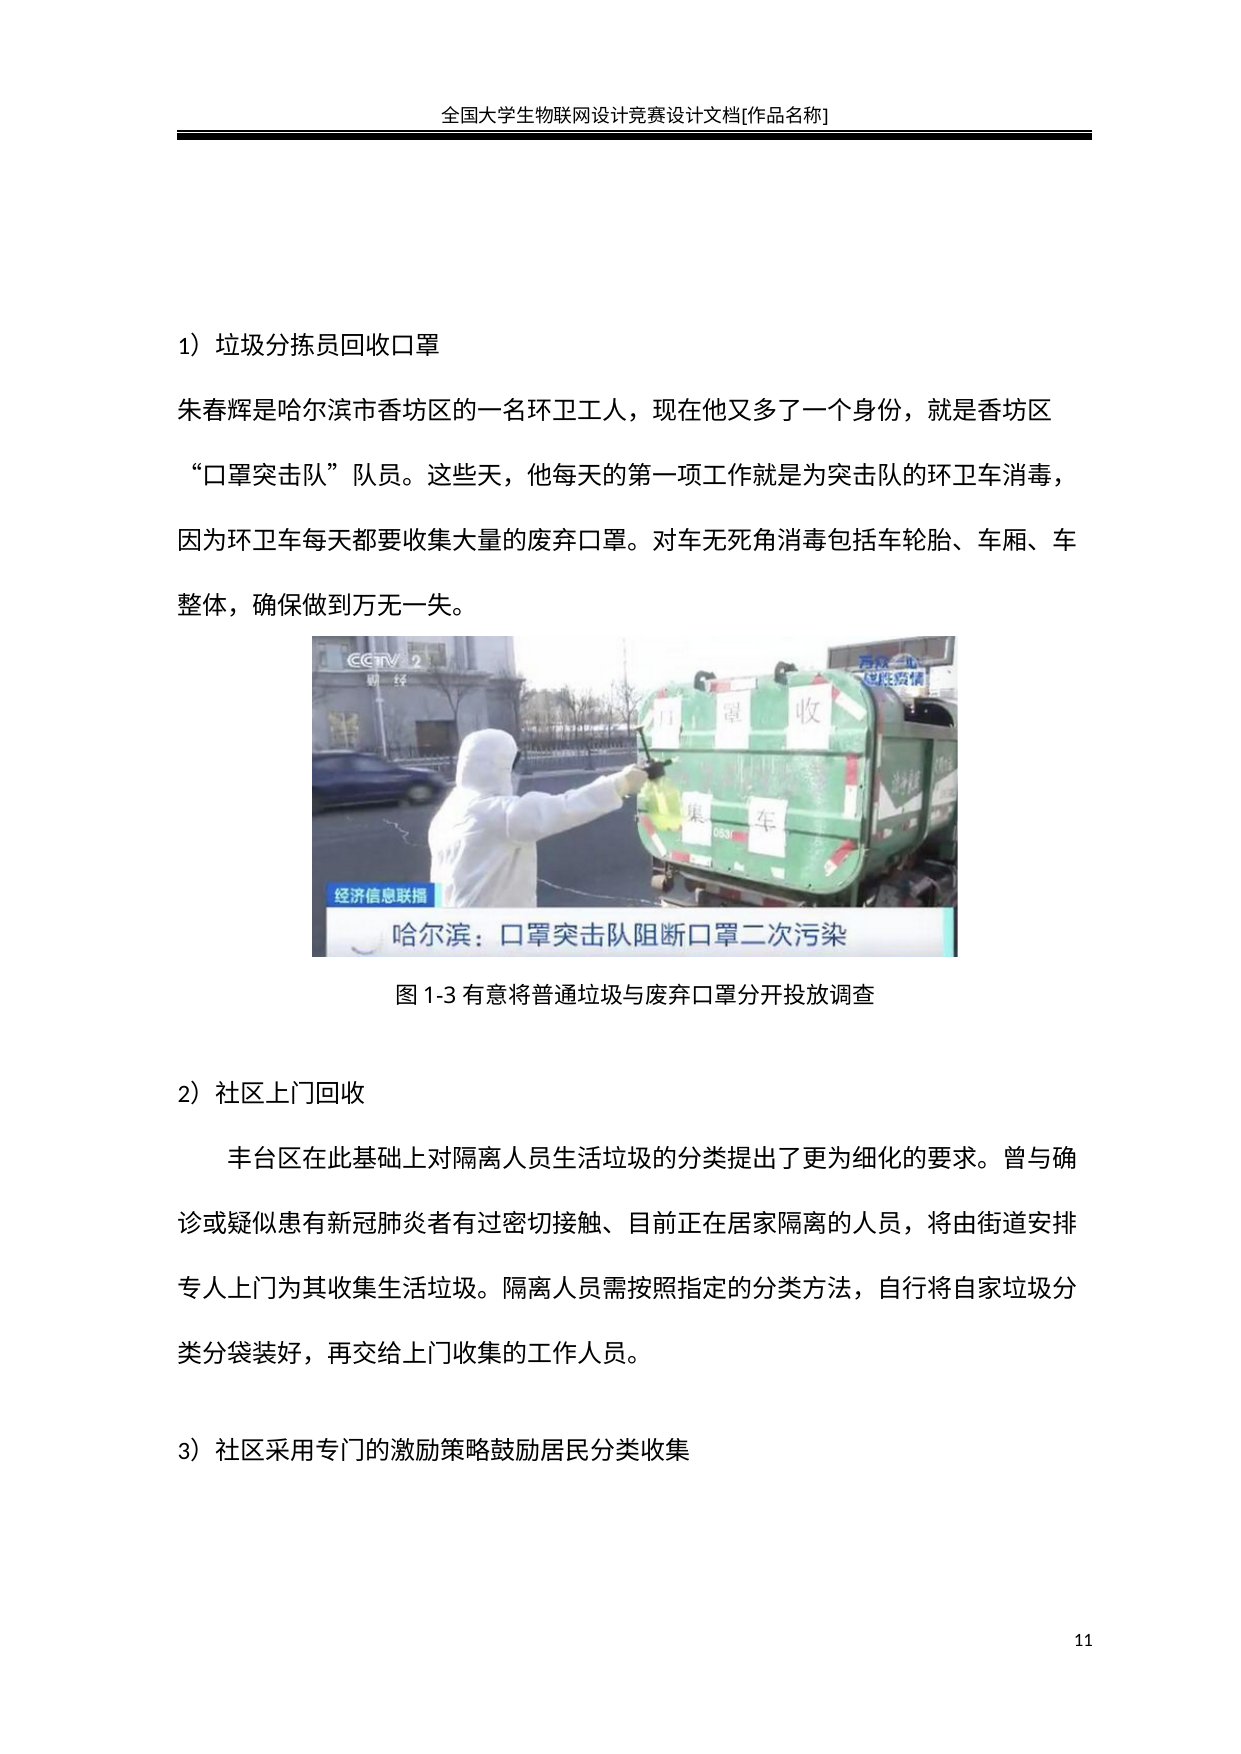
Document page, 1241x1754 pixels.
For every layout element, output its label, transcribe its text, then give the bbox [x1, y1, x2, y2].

text 图1-3 有意将普通垃圾与废弃口罩分开投放调查 [177, 961, 1092, 1026]
text 1）垃圾分拣员回收口罩 [177, 311, 1092, 376]
text 2）社区上门回收 [177, 1059, 1092, 1124]
text 3）社区采用专门的激励策略鼓励居民分类收集 [177, 1416, 1092, 1481]
picture [312, 636, 958, 957]
text 朱春辉是哈尔滨市香坊区的一名环卫工人，现在他又多了一个身份，就是香坊区“口罩突击队”队员。这些天，他每天的第一项工作就是为突击队的环卫车消毒，因为环卫车每天都要收集大量的废弃口罩。对车无死角消毒包括车轮胎、车厢、车整体，确保做到万无一失。 [177, 376, 1092, 636]
text 丰台区在此基础上对隔离人员生活垃圾的分类提出了更为细化的要求。曾与确诊或疑似患有新冠肺炎者有过密切接触、目前正在居家隔离的人员，将由街道安排专人上门为其收集生活垃圾。隔离人员需按照指定的分类方法，自行将自家垃圾分类分袋装好，再交给上门收集的工作人员。 [177, 1124, 1092, 1384]
